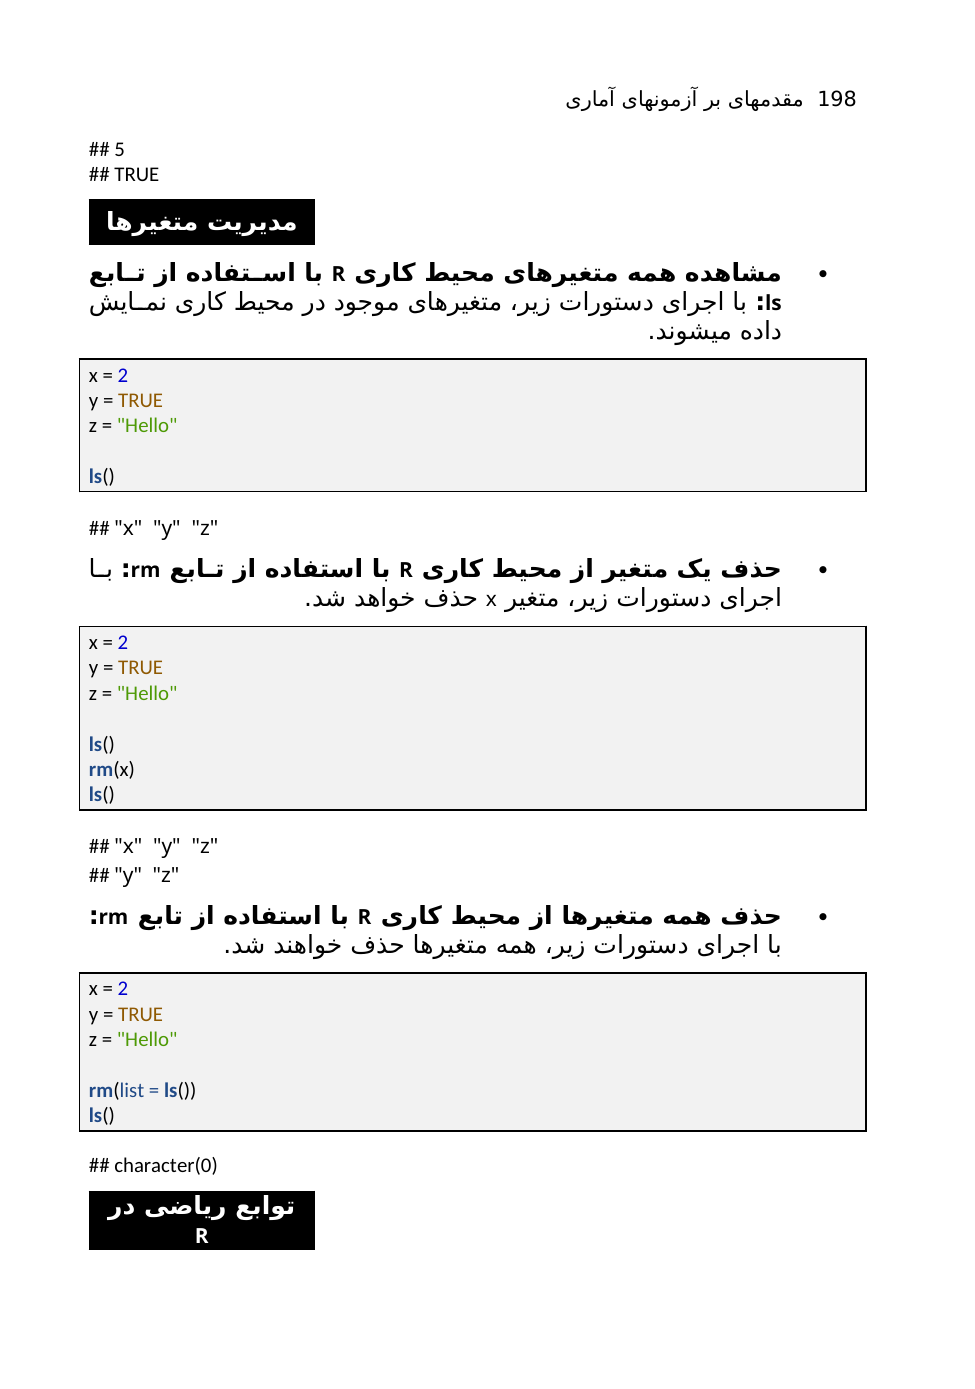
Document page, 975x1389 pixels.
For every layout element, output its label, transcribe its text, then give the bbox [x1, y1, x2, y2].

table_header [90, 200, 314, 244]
text ## "x" "y" "z" ## "y" "z" [89, 832, 857, 888]
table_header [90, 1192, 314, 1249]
text ## 5 ## TRUE [89, 136, 857, 187]
text ## "x" "y" "z" [89, 513, 857, 542]
text ## character(0) [89, 1153, 857, 1178]
list حذف همه متغیرها از محیط کاری R با استفاده از تابع rm: با اجرای دستورات زیر، همه متغیرها حذف خواهند شد. [89, 901, 819, 959]
text x = 2 y = TRUE z = "Hello" ls() [80, 360, 865, 491]
list مشاهده همه متغیرهای محیط کاری R با استفاده از تابع ls: با اجرای دستورات زیر، متغیرهای موجود در محیط کاری نمایش داده می‏شوند. [89, 258, 819, 346]
text x = 2 y = TRUE z = "Hello" ls() rm(x) ls() [80, 627, 865, 809]
list حذف یک متغیر از محیط کاری R با استفاده از تابع rm: با اجرای دستورات زیر، متغیر x حذف خواهد شد. [89, 554, 819, 613]
text x = 2 y = TRUE z = "Hello" rm(list = ls()) ls() [80, 974, 865, 1130]
